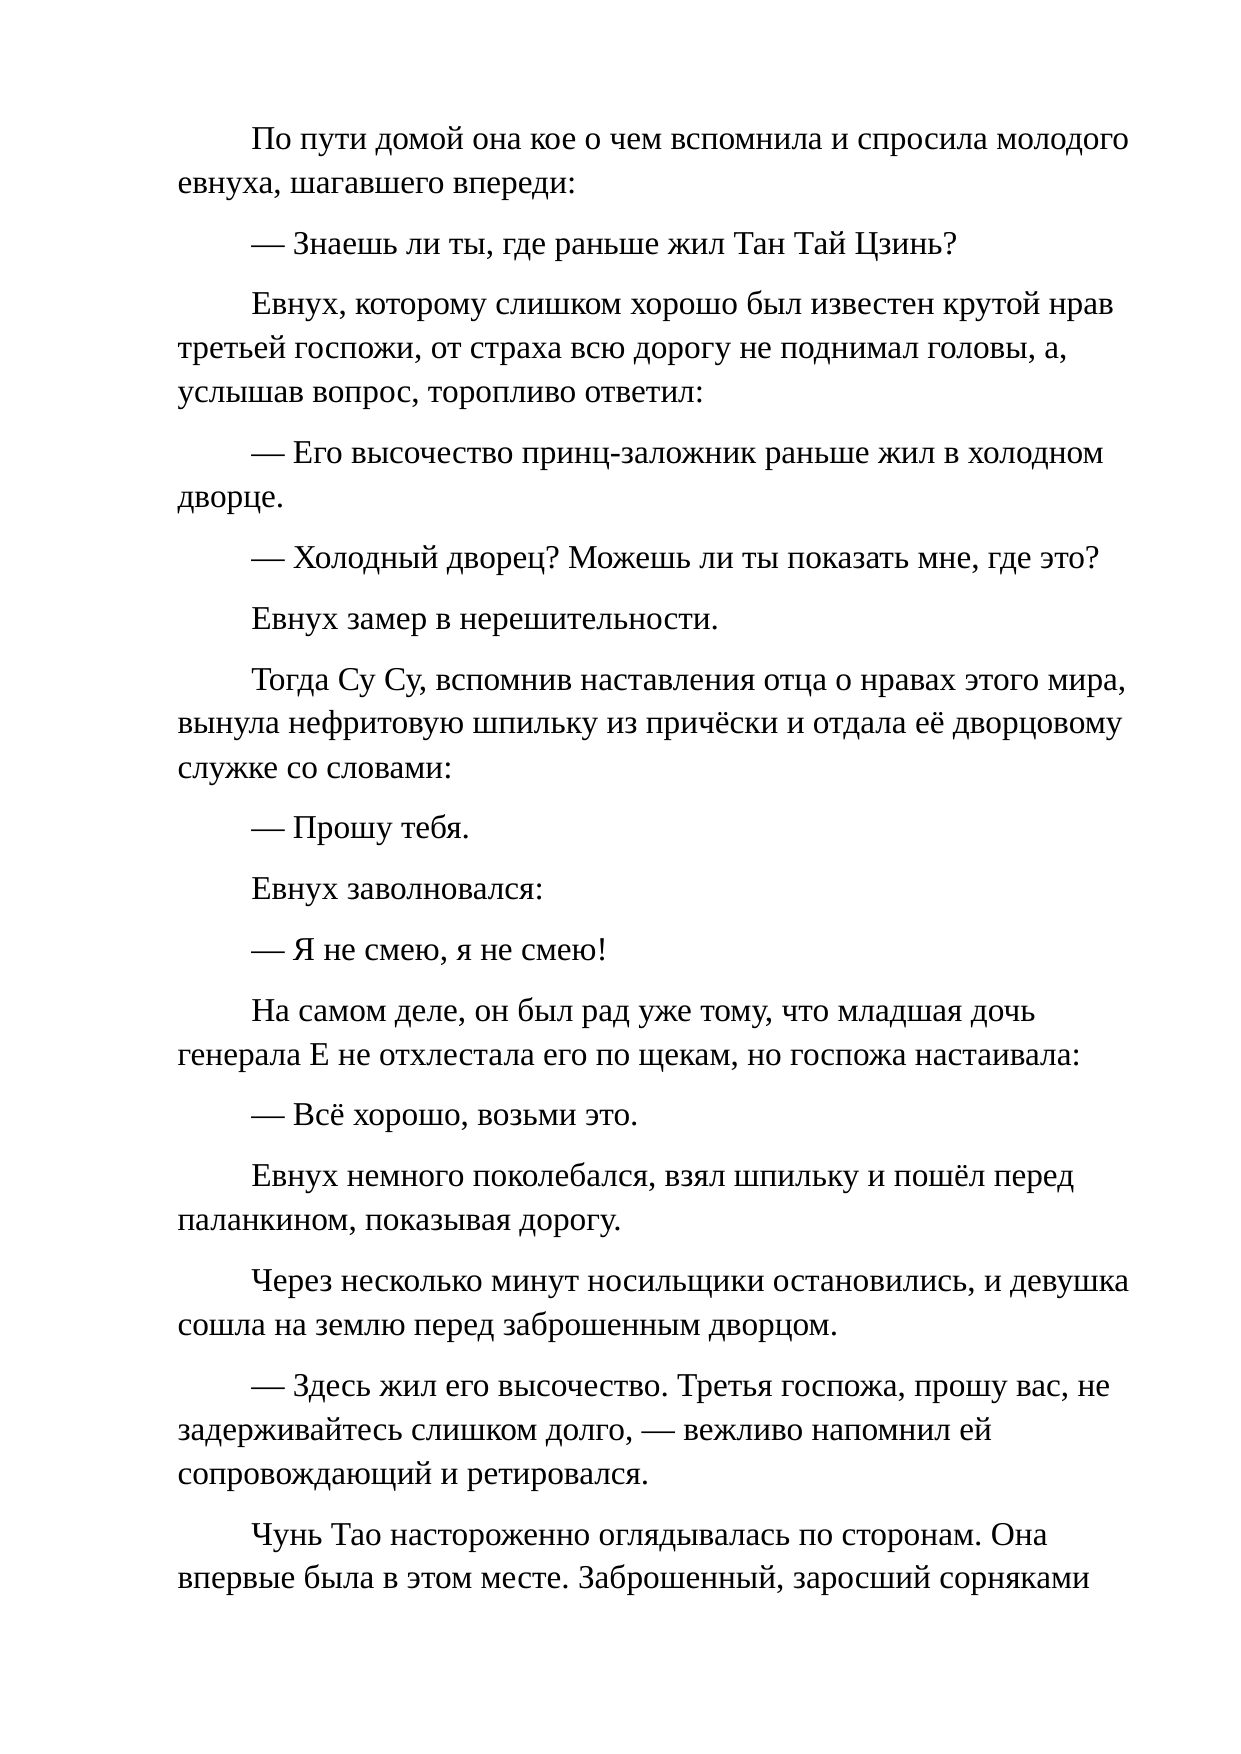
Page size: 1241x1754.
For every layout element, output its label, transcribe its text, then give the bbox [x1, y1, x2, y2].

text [177, 1514, 1152, 1596]
text Евнух, которому слишком хорошо был известен крутой нрав третьей госпожи, от страха всю дорогу не поднимал головы, а, услышав вопрос, торопливо ответил: [177, 284, 1152, 410]
text — Холодный дворец? Можешь ли ты показать мне, где это? [177, 537, 1152, 576]
text — Здесь жил его высочество. Третья госпожа, прошу вас, не задерживайтесь слишком долго, — вежливо напомнил ей сопровождающий и ретировался. [177, 1365, 1152, 1491]
text Евнух замер в нерешительности. [177, 598, 1152, 636]
text — Знаешь ли ты, где раньше жил Тан Тай Цзинь? [177, 223, 1152, 261]
text Евнух немного поколебался, взял шпильку и пошёл перед паланкином, показывая дорогу. [177, 1155, 1152, 1238]
text На самом деле, он был рад уже тому, что младшая дочь генерала Е не отхлестала его по щекам, но госпожа настаивала: [177, 990, 1152, 1072]
text — Прошу тебя. [177, 808, 1152, 846]
text — Я не смею, я не смею! [177, 929, 1152, 967]
text Евнух заволновался: [177, 868, 1152, 907]
text По пути домой она кое о чем вспомнила и спросила молодого евнуха, шагавшего впереди: [177, 118, 1152, 201]
text — Его высочество принц-заложник раньше жил в холодном дворце. [177, 432, 1152, 515]
text Через несколько минут носильщики остановились, и девушка сошла на землю перед заброшенным дворцом. [177, 1260, 1152, 1342]
text Тогда Су Су, вспомнив наставления отца о нравах этого мира, вынула нефритовую шпильку из причёски и отдала её дворцовому служке со словами: [177, 659, 1152, 785]
text — Всё хорошо, возьми это. [177, 1094, 1152, 1133]
